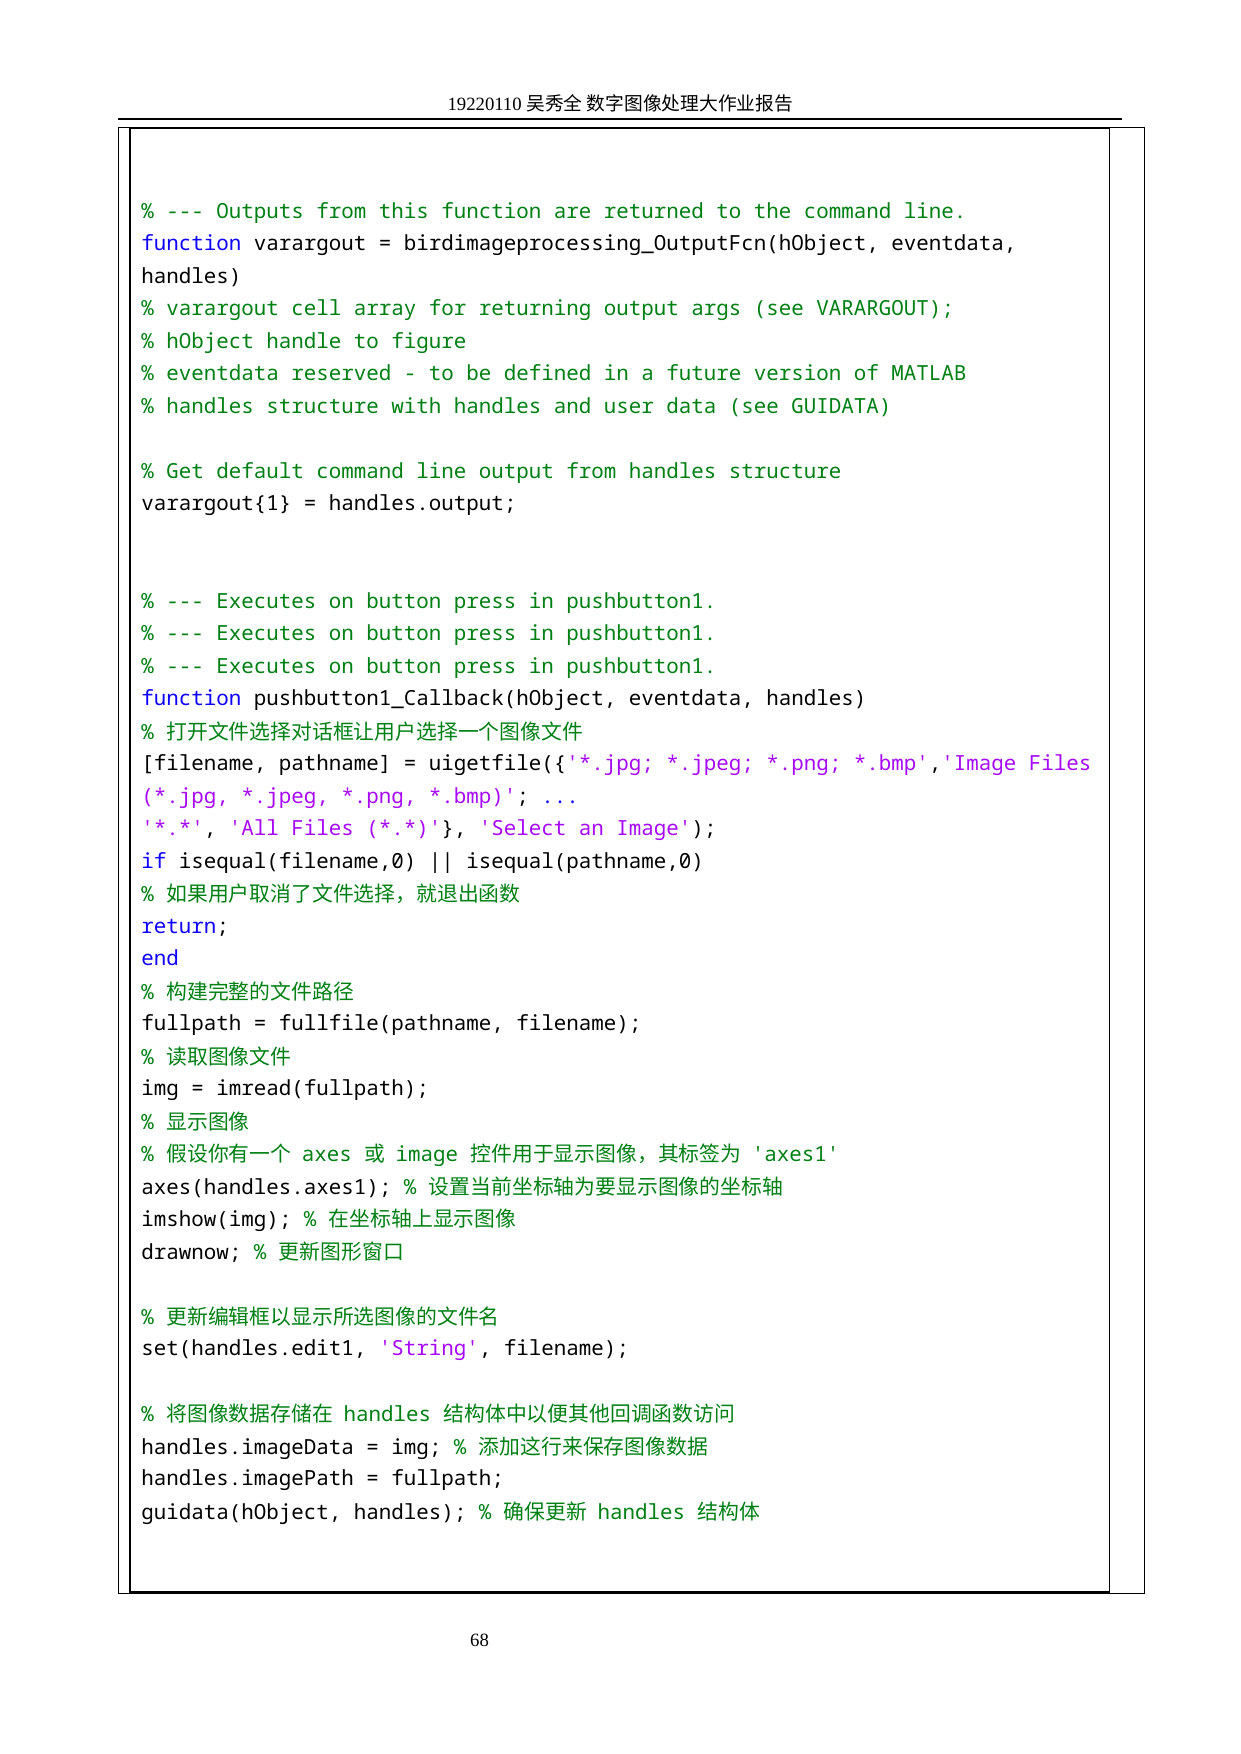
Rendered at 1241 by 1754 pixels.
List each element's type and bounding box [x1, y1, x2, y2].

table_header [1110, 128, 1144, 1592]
table_header [131, 129, 1109, 1591]
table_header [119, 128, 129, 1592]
